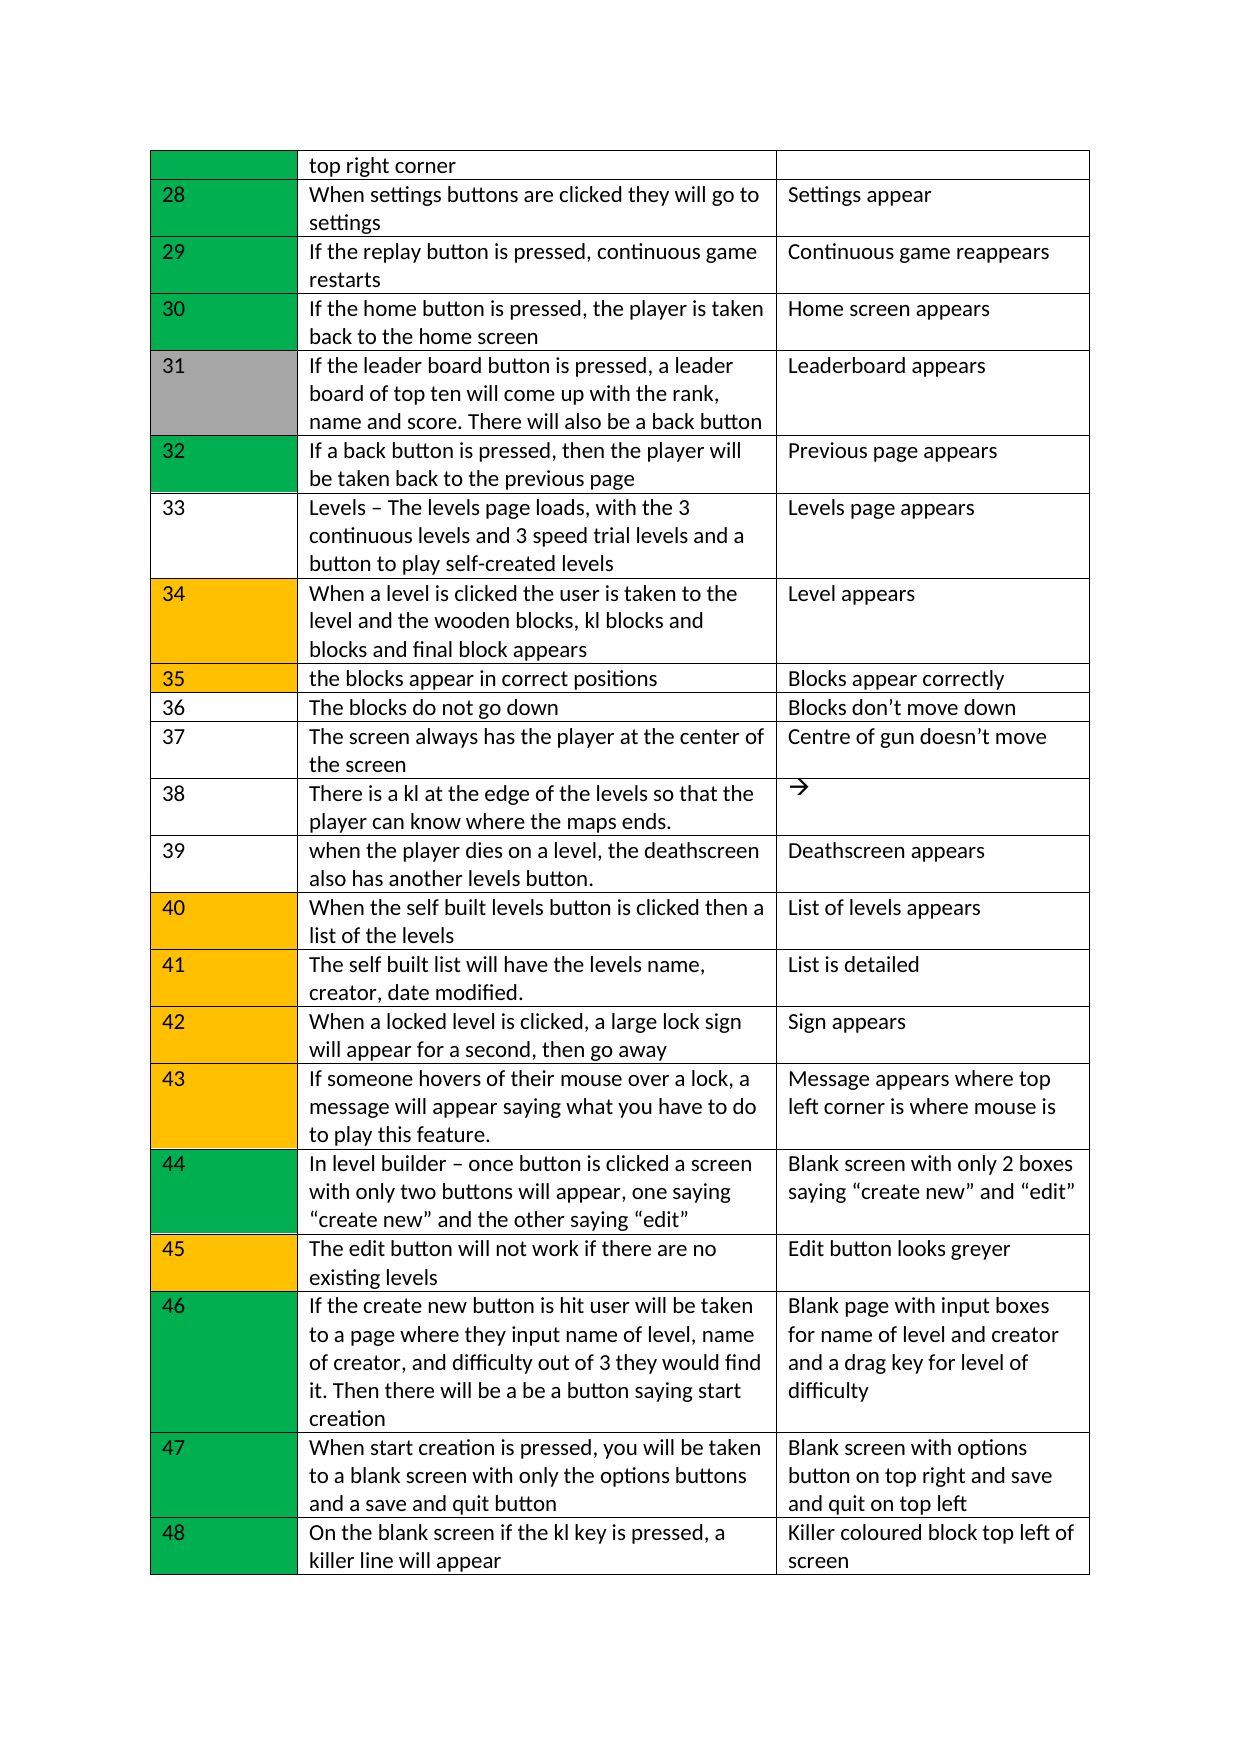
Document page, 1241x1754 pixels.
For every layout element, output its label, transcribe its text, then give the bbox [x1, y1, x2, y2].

table_cell 38 [151, 779, 297, 835]
table_cell The blocks do not go down [298, 693, 776, 721]
table_cell 46 [151, 1292, 297, 1432]
table_cell When the self built levels button is clicked then a list of the levels [298, 893, 776, 949]
table_cell the blocks appear in correct positions [298, 664, 776, 692]
table_cell 31 [151, 351, 297, 435]
table_cell 37 [151, 722, 297, 778]
table_cell 47 [151, 1433, 297, 1517]
table_cell The self built list will have the levels name, creator, date modified. [298, 950, 776, 1006]
table_cell The screen always has the player at the center of the screen [298, 722, 776, 778]
table_cell On the blank screen if the kl key is pressed, a killer line will appear [298, 1518, 776, 1574]
table_cell Settings appear [777, 180, 1089, 236]
table_cell Home screen appears [777, 294, 1089, 350]
table_cell In level builder – once button is clicked a screen with only two buttons will appear, one saying “create new” and the other saying “edit” [298, 1150, 776, 1233]
table_cell List of levels appears [777, 893, 1089, 949]
table_cell When a level is clicked the user is taken to the level and the wooden blocks, kl blocks and blocks and final block appears [298, 579, 776, 663]
table_cell Blank page with input boxes for name of level and creator and a drag key for level of difficulty [777, 1292, 1089, 1432]
table_cell If the replay button is pressed, continuous game restarts [298, 237, 776, 293]
table_cell Levels page appears [777, 494, 1089, 578]
table_cell Previous page appears [777, 436, 1089, 492]
table_cell If someone hovers of their mouse over a lock, a message will appear saying what you have to do to play this feature. [298, 1064, 776, 1148]
table_cell When a locked level is clicked, a large lock sign will appear for a second, then go away [298, 1007, 776, 1063]
table_cell Blank screen with options button on top right and save and quit on top left [777, 1433, 1089, 1517]
table_cell 41 [151, 950, 297, 1006]
table_cell When start creation is pressed, you will be taken to a blank screen with only the options buttons and a save and quit button [298, 1433, 776, 1517]
table_cell 39 [151, 836, 297, 892]
table_cell [777, 779, 1089, 835]
table_cell 40 [151, 893, 297, 949]
table_cell If the create new button is hit user will be taken to a page where they input name of level, name of creator, and difficulty out of 3 they would find it. Then there will be a be a button saying start creation [298, 1292, 776, 1432]
table_cell Continuous game reappears [777, 237, 1089, 293]
table_cell 48 [151, 1518, 297, 1574]
table_cell Levels – The levels page loads, with the 3 continuous levels and 3 speed trial levels and a button to play self-created levels [298, 494, 776, 578]
table_cell 43 [151, 1064, 297, 1148]
table_cell 34 [151, 579, 297, 663]
table_cell Blank screen with only 2 boxes saying “create new” and “edit” [777, 1150, 1089, 1233]
table_cell 33 [151, 494, 297, 578]
table_cell List is detailed [777, 950, 1089, 1006]
table_cell 42 [151, 1007, 297, 1063]
table_cell Deathscreen appears [777, 836, 1089, 892]
table_cell 32 [151, 436, 297, 492]
table_cell Blocks don’t move down [777, 693, 1089, 721]
table_cell Sign appears [777, 1007, 1089, 1063]
table_cell Leaderboard appears [777, 351, 1089, 435]
table_cell If a back button is pressed, then the player will be taken back to the previous page [298, 436, 776, 492]
table_cell Killer coloured block top left of screen [777, 1518, 1089, 1574]
table_cell Centre of gun doesn’t move [777, 722, 1089, 778]
table_cell Edit button looks greyer [777, 1235, 1089, 1291]
table_cell 28 [151, 180, 297, 236]
table_cell Message appears where top left corner is where mouse is [777, 1064, 1089, 1148]
table_cell 27 [151, 151, 297, 179]
table_cell If the leader board button is pressed, a leader board of top ten will come up with the rank, name and score. There will also be a back button [298, 351, 776, 435]
table_cell When settings buttons are clicked they will go to settings [298, 180, 776, 236]
table_cell 35 [151, 664, 297, 692]
table_cell 45 [151, 1235, 297, 1291]
table_cell If the home button is pressed, the player is taken back to the home screen [298, 294, 776, 350]
table_cell Blocks appear correctly [777, 664, 1089, 692]
table_cell Level appears [777, 579, 1089, 663]
table_cell 29 [151, 237, 297, 293]
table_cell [777, 151, 1089, 179]
table_cell 36 [151, 693, 297, 721]
table_cell when the player dies on a level, the deathscreen also has another levels button. [298, 836, 776, 892]
table_cell 44 [151, 1150, 297, 1233]
table_cell 30 [151, 294, 297, 350]
table_cell There is a kl at the edge of the levels so that the player can know where the maps ends. [298, 779, 776, 835]
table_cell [298, 151, 776, 179]
table_cell The edit button will not work if there are no existing levels [298, 1235, 776, 1291]
